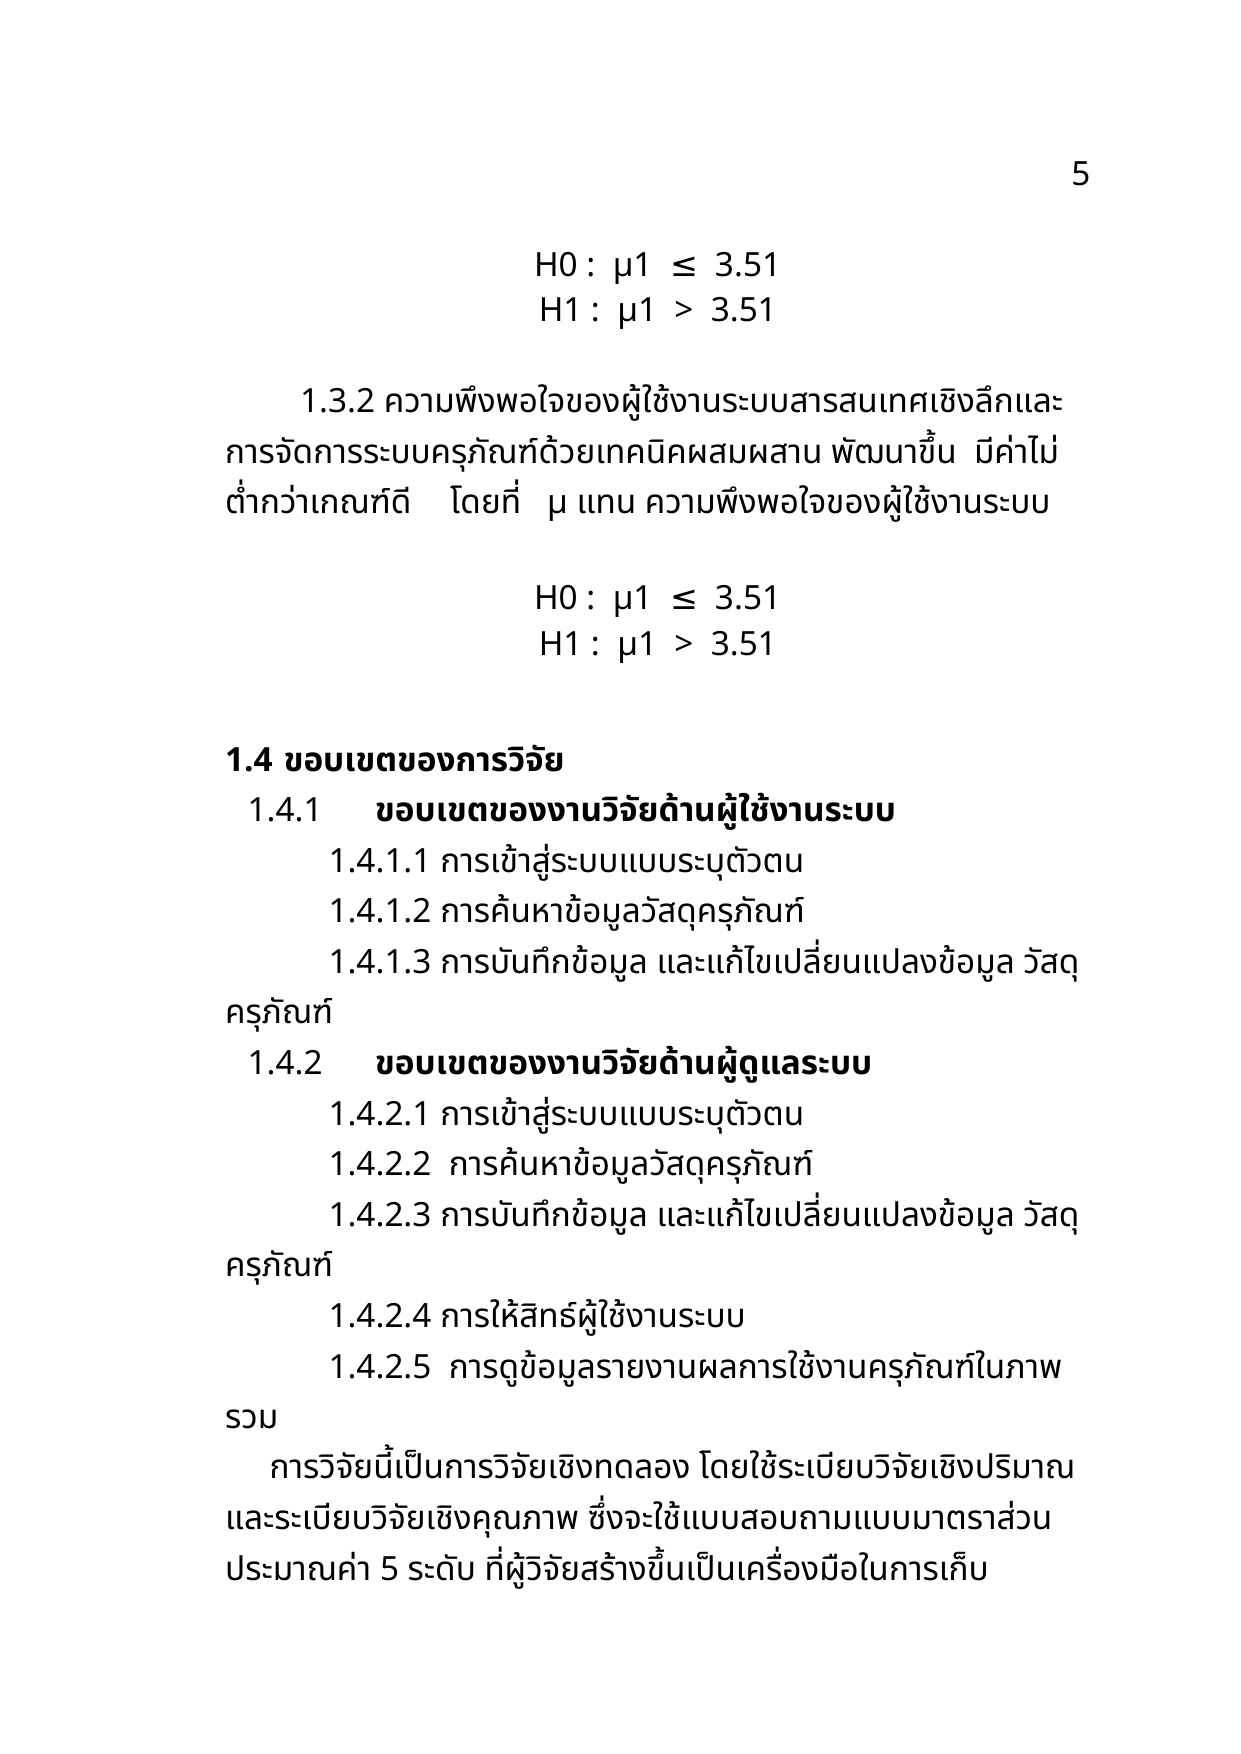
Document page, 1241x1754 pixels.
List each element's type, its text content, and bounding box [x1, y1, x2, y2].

text 1.4.2 ขอบเขตของงานวิจัยด้านผู้ดูแลระบบ [225, 1039, 1090, 1089]
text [225, 1443, 1090, 1595]
text 1.3.2 ความพึงพอใจของผู้ใช้งานระบบสารสนเทศเชิงลึกและการจัดการระบบครุภัณฑ์ด้วยเทคนิคผสมผสาน พัฒนาขึ้น มีค่าไม่ต่ำกว่าเกณฑ์ดี โดยที่ µ แทน ความพึงพอใจของผู้ใช้งานระบบ [225, 377, 1090, 529]
text 1.4.1.1 การเข้าสู่ระบบแบบระบุตัวตน [225, 837, 1090, 887]
text 1.4.2.2 การค้นหาข้อมูลวัสดุครุภัณฑ์ [225, 1140, 1090, 1191]
text 1.4.1 ขอบเขตของงานวิจัยด้านผู้ใช้งานระบบ [225, 786, 1090, 837]
text 1.4.2.4 การให้สิทธ์ผู้ใช้งานระบบ [225, 1292, 1090, 1342]
text 1.4 ขอบเขตของการวิจัย [225, 735, 1090, 786]
text H0 : µ1 ≤ 3.51 [225, 241, 1090, 286]
text H1 : µ1 > 3.51 [225, 286, 1090, 332]
text H0 : µ1 ≤ 3.51 [225, 574, 1090, 619]
text 1.4.1.3 การบันทึกข้อมูล และแก้ไขเปลี่ยนแปลงข้อมูล วัสดุครุภัณฑ์ [225, 938, 1090, 1039]
text 1.4.2.3 การบันทึกข้อมูล และแก้ไขเปลี่ยนแปลงข้อมูล วัสดุครุภัณฑ์ [225, 1191, 1090, 1292]
text 1.4.1.2 การค้นหาข้อมูลวัสดุครุภัณฑ์ [225, 887, 1090, 938]
text 1.4.2.5 การดูข้อมูลรายงานผลการใช้งานครุภัณฑ์ในภาพรวม [225, 1342, 1090, 1443]
text H1 : µ1 > 3.51 [225, 619, 1090, 665]
text 1.4.2.1 การเข้าสู่ระบบแบบระบุตัวตน [225, 1089, 1090, 1140]
